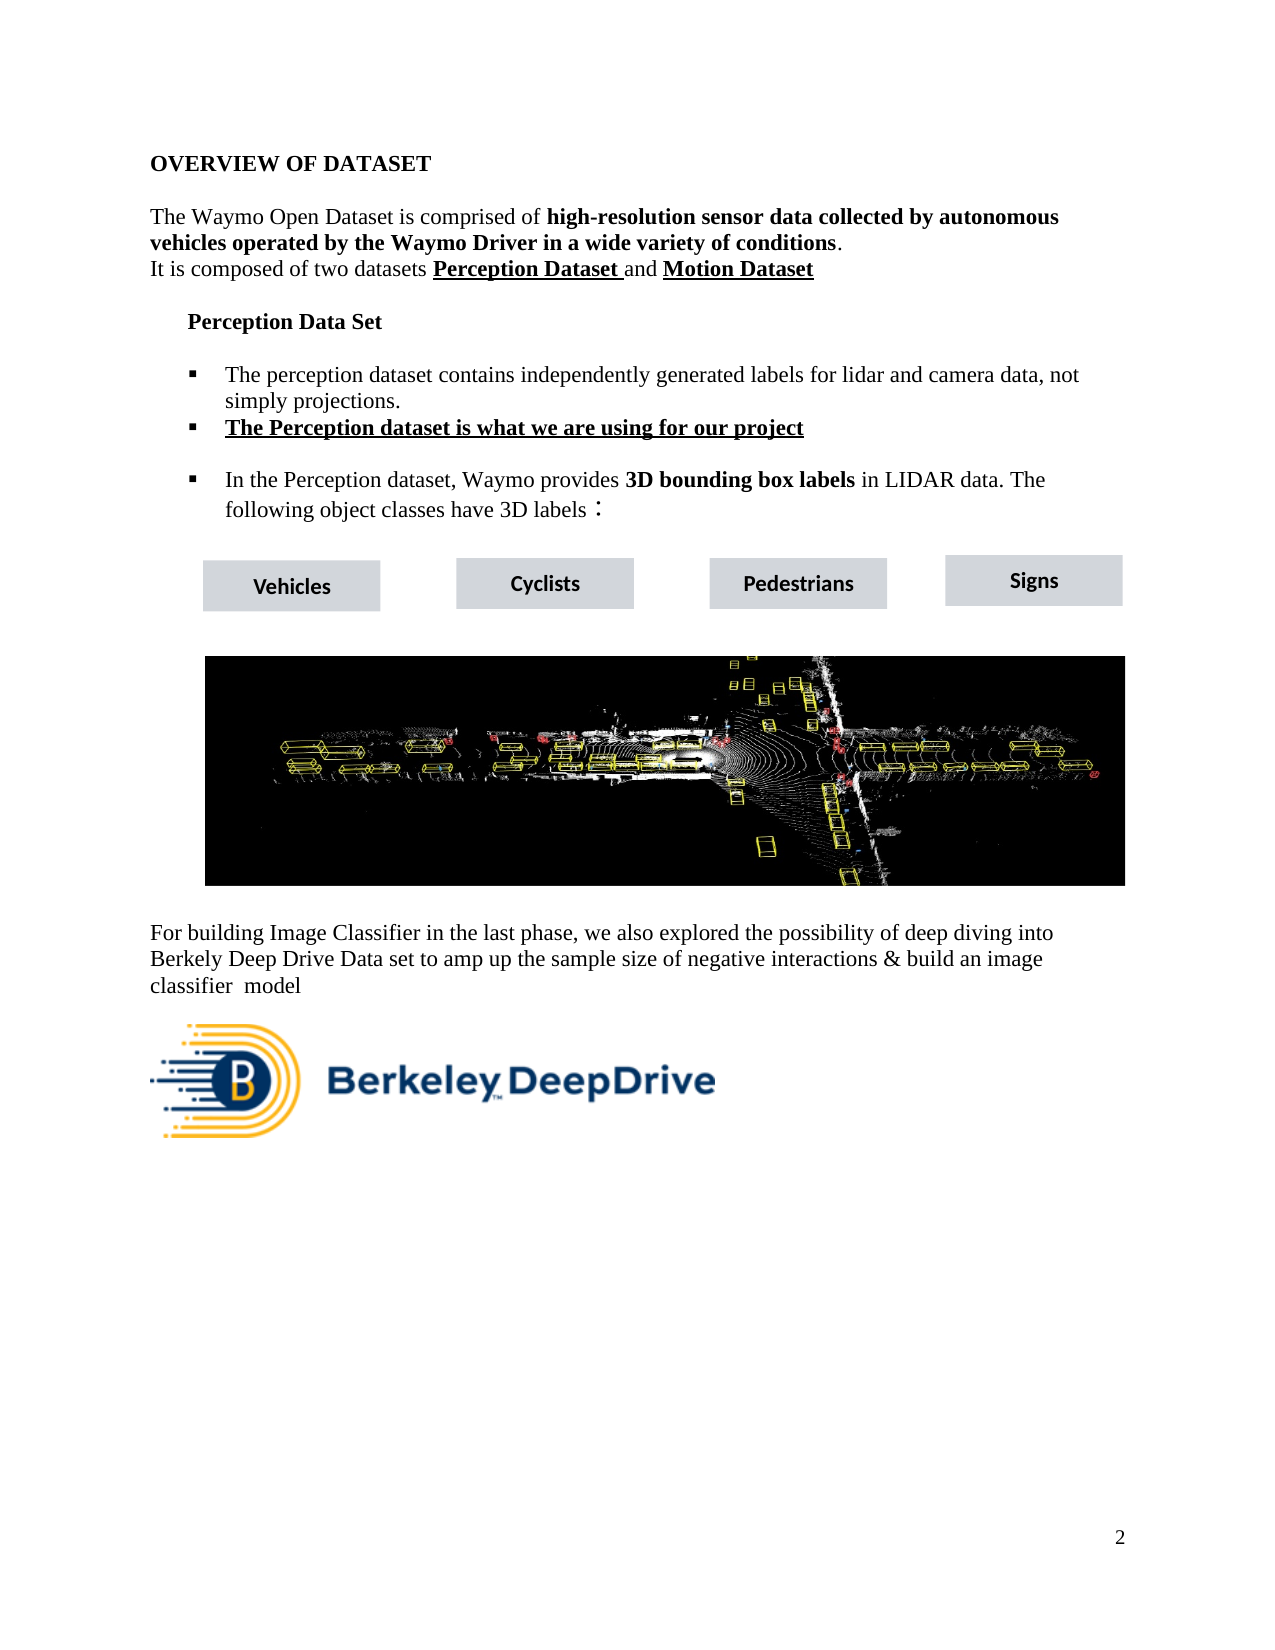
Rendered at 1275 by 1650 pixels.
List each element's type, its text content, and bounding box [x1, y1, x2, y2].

list The perception dataset contains independently generated labels for lidar and camera data, not simply projections. [187, 361, 1125, 413]
text OVERVIEW OF DATASET [150, 150, 1125, 176]
text The Waymo Open Dataset is comprised of high-resolution sensor data collected by autonomous vehicles operated by the Waymo Driver in a wide variety of conditions. [150, 203, 1125, 255]
text It is composed of two datasets Perception Dataset and Motion Dataset [150, 255, 1125, 282]
picture [205, 656, 1125, 886]
picture [150, 1024, 715, 1138]
list The Perception dataset is what we are using for our project [187, 413, 1125, 440]
text For building Image Classifier in the last phase, we also explored the possibility of deep diving into Berkely Deep Drive Data set to amp up the sample size of negative interactions & build an image classifier model [150, 919, 1125, 998]
text Perception Data Set [187, 308, 1125, 334]
list In the Perception dataset, Waymo provides 3D bounding box labels in LIDAR data. The following object classes have 3D labels： [187, 466, 1125, 524]
